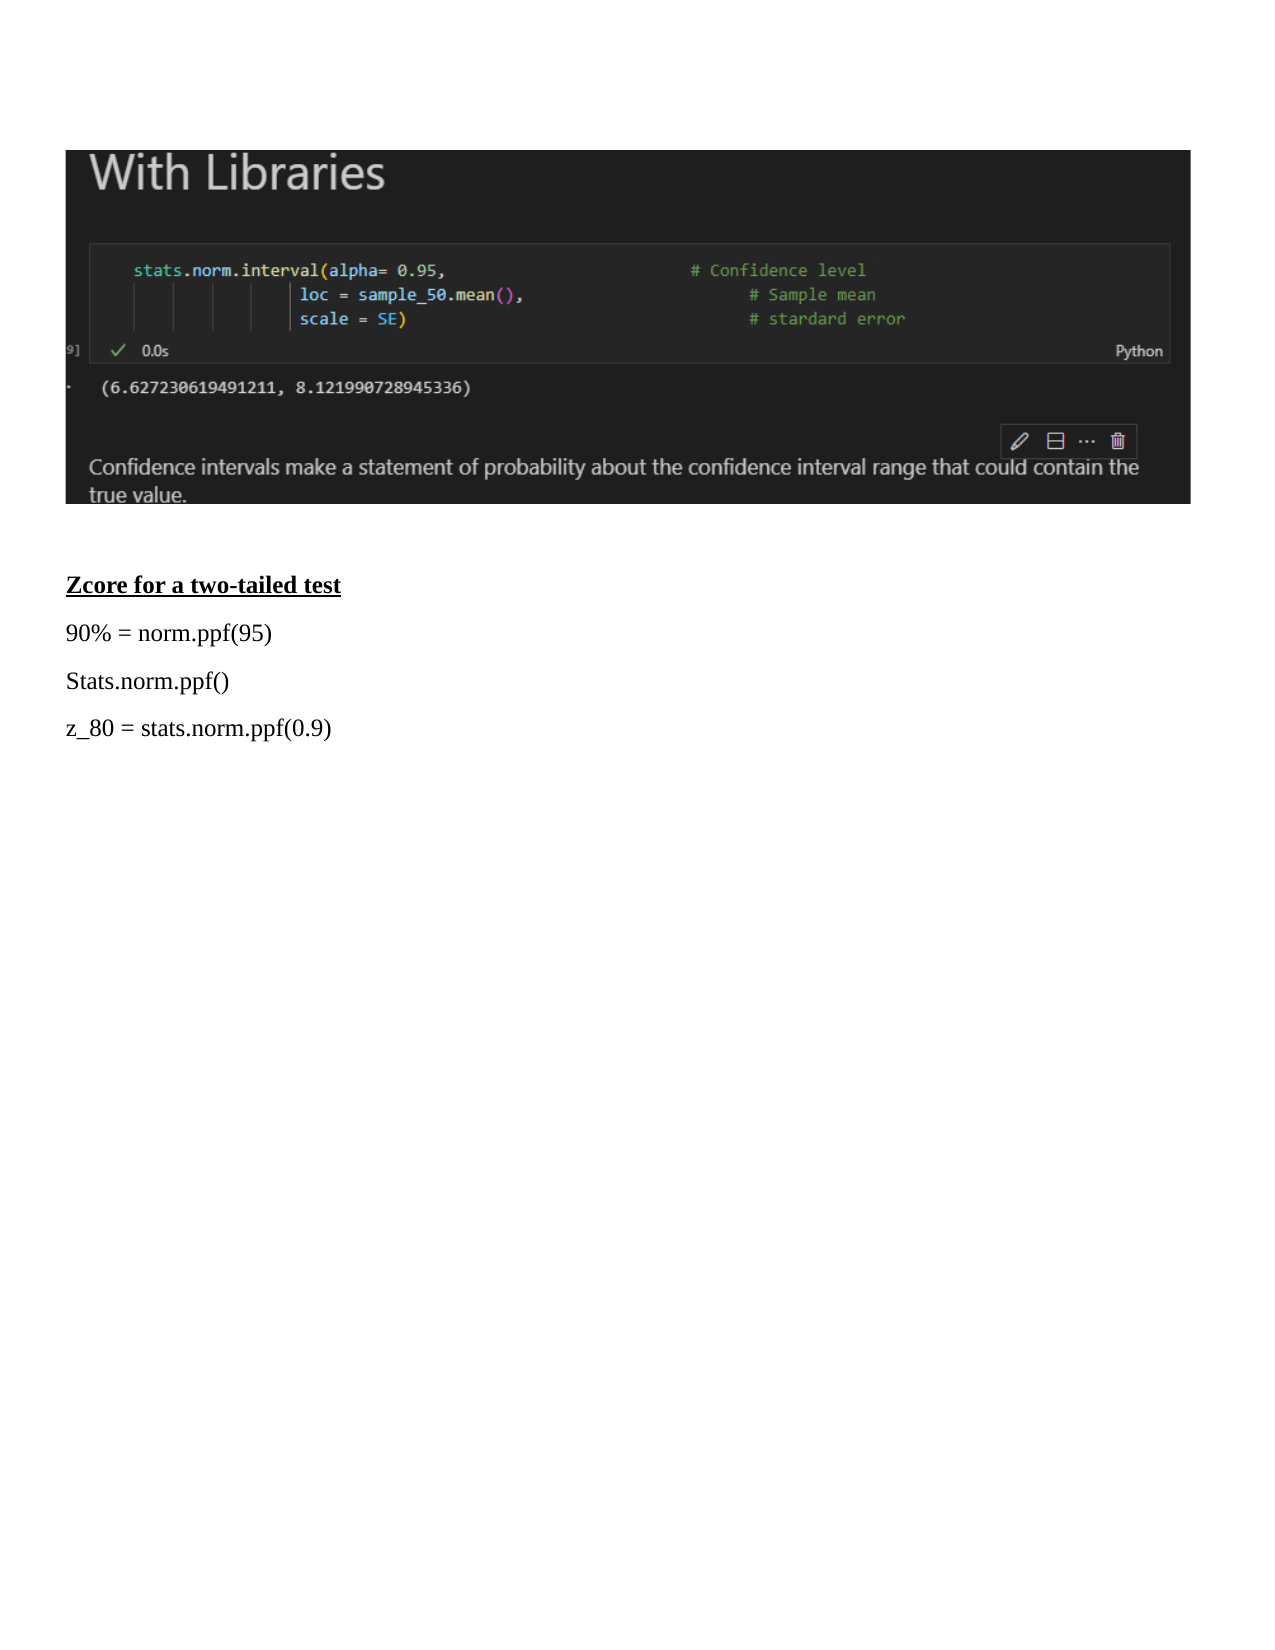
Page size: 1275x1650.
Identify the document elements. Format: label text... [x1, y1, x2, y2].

text z_80 = stats.norm.ppf(0.9) [66, 713, 1191, 742]
picture [65, 150, 1191, 504]
text Stats.norm.ppf() [66, 666, 1191, 694]
text Zcore for a two-tailed test [66, 570, 1191, 599]
text 90% = norm.ppf(95) [66, 618, 1191, 647]
